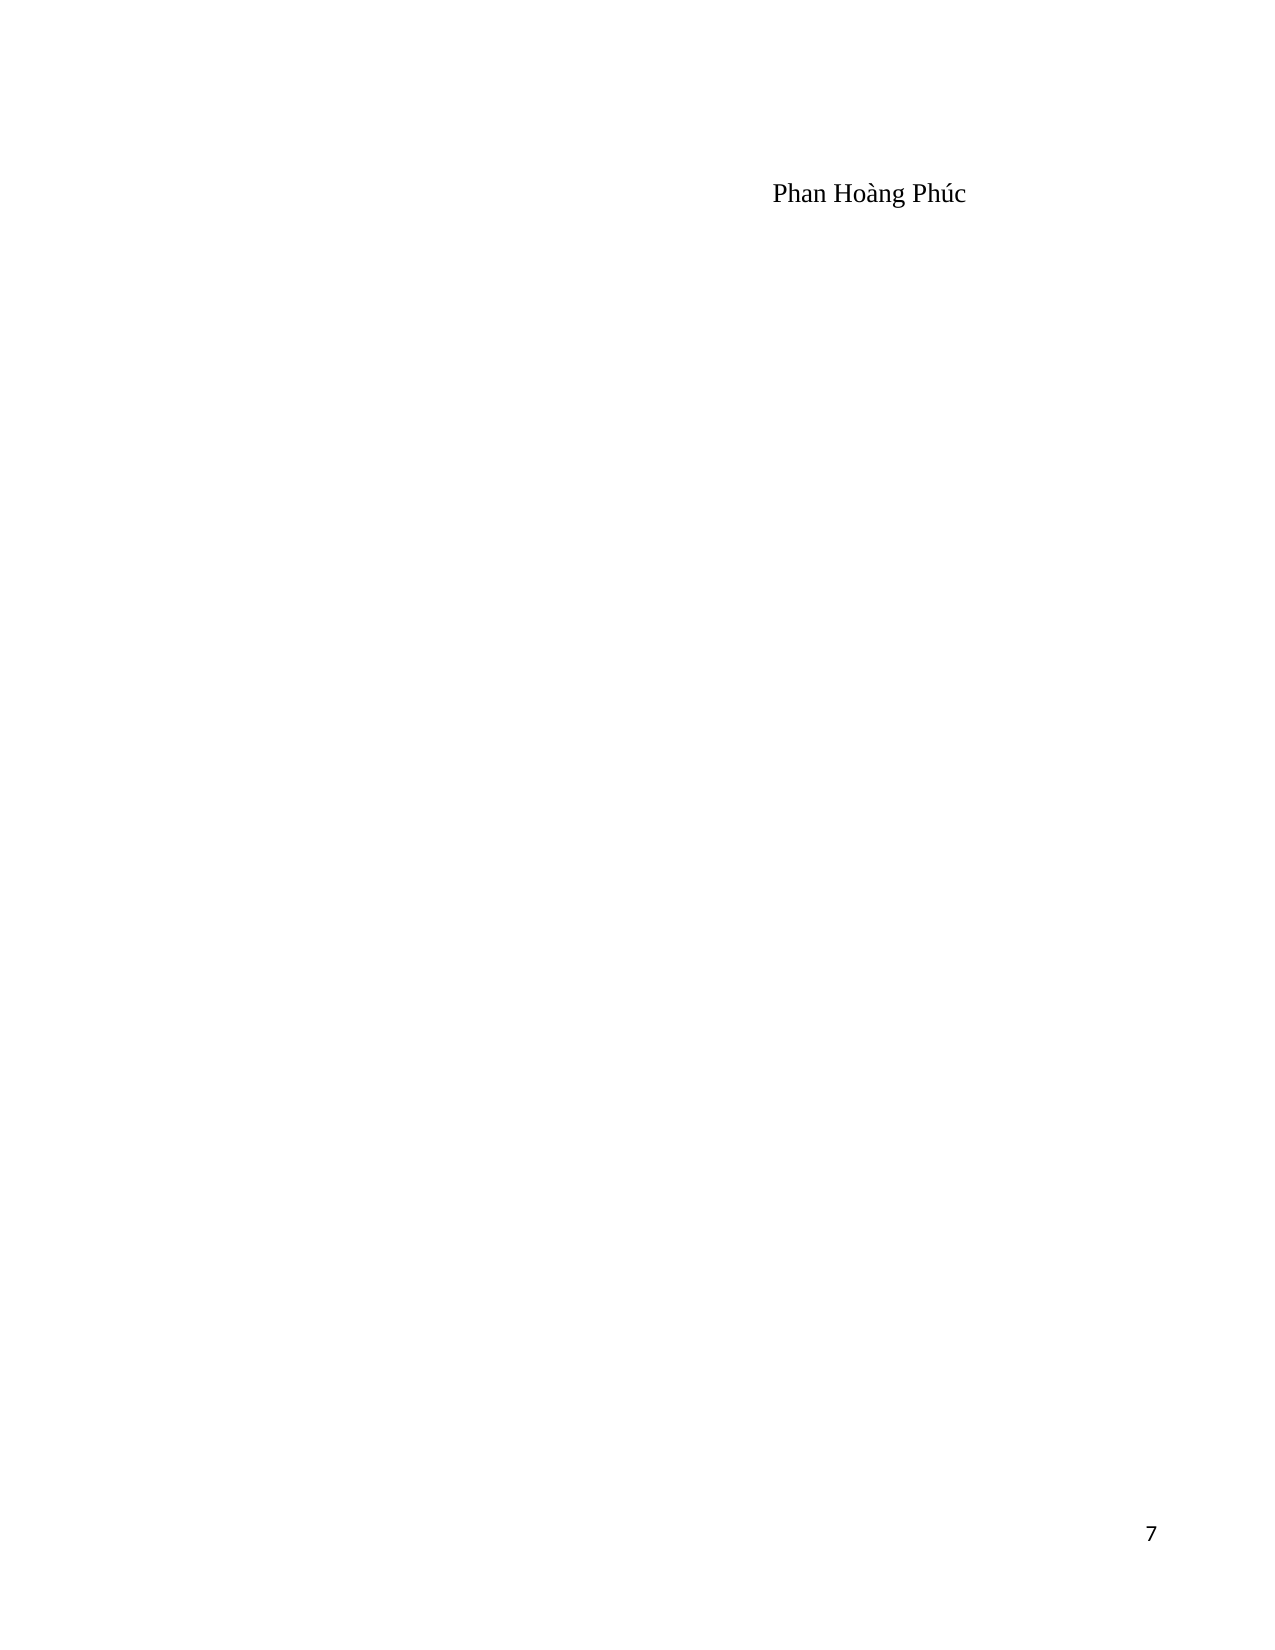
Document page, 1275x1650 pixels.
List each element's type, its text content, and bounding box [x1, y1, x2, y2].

text Phan Hoàng Phúc [507, 177, 1157, 208]
